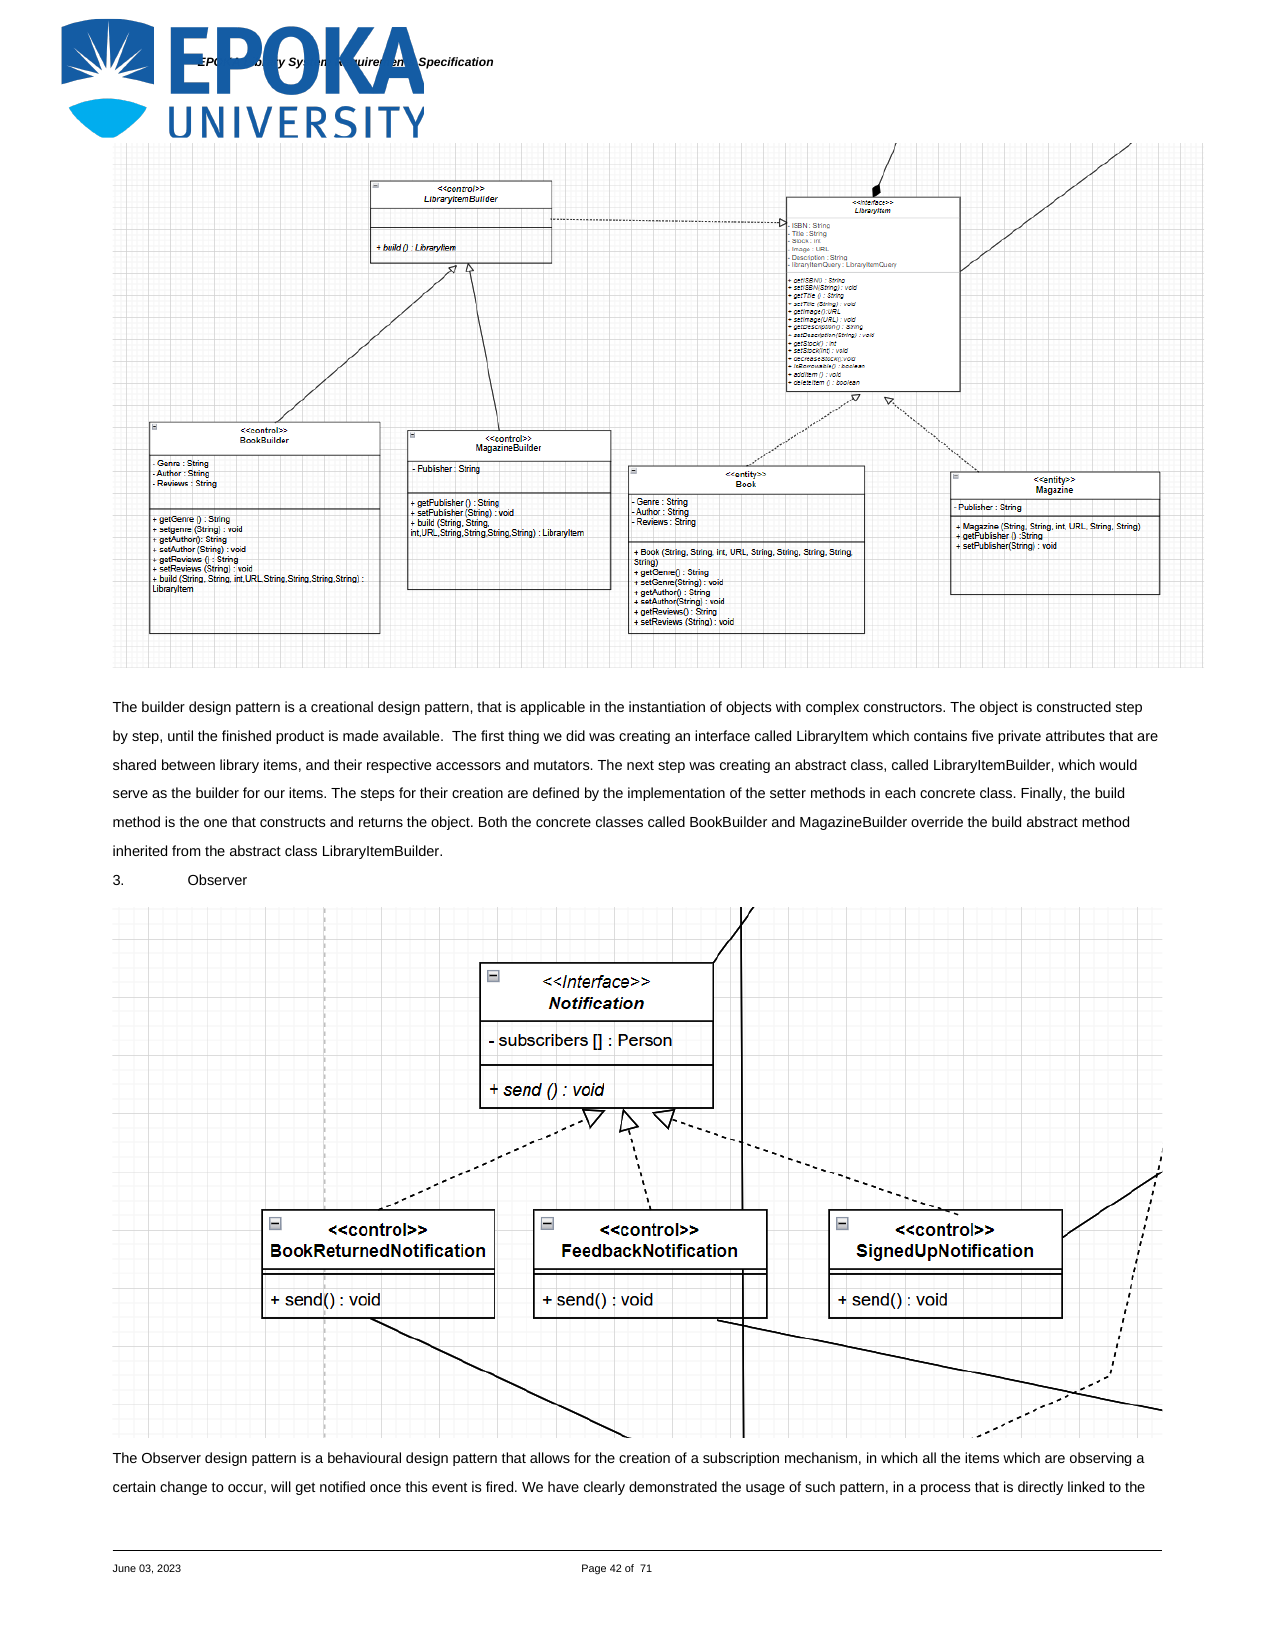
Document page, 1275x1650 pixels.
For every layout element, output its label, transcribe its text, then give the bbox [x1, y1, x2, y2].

text The builder design pattern is a creational design pattern, that is applicable in the instantiation of objects with complex constructors. The object is constructed step by step, until the finished product is made available. The first thing we did was creating an interface called LibraryItem which contains five private attributes that are shared between library items, and their respective accessors and mutators. The next step was creating an abstract class, called LibraryItemBuilder, which would serve as the builder for our items. The steps for their creation are defined by the implementation of the setter methods in each concrete class. Finally, the build method is the one that constructs and returns the object. Both the concrete classes called BookBuilder and MagazineBuilder override the build abstract method inherited from the abstract class LibraryItemBuilder. [112, 687, 1162, 859]
picture [112, 907, 1163, 1438]
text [112, 1438, 1162, 1495]
picture [61, 18, 424, 138]
picture [112, 143, 1205, 668]
list Observer [112, 859, 1162, 888]
